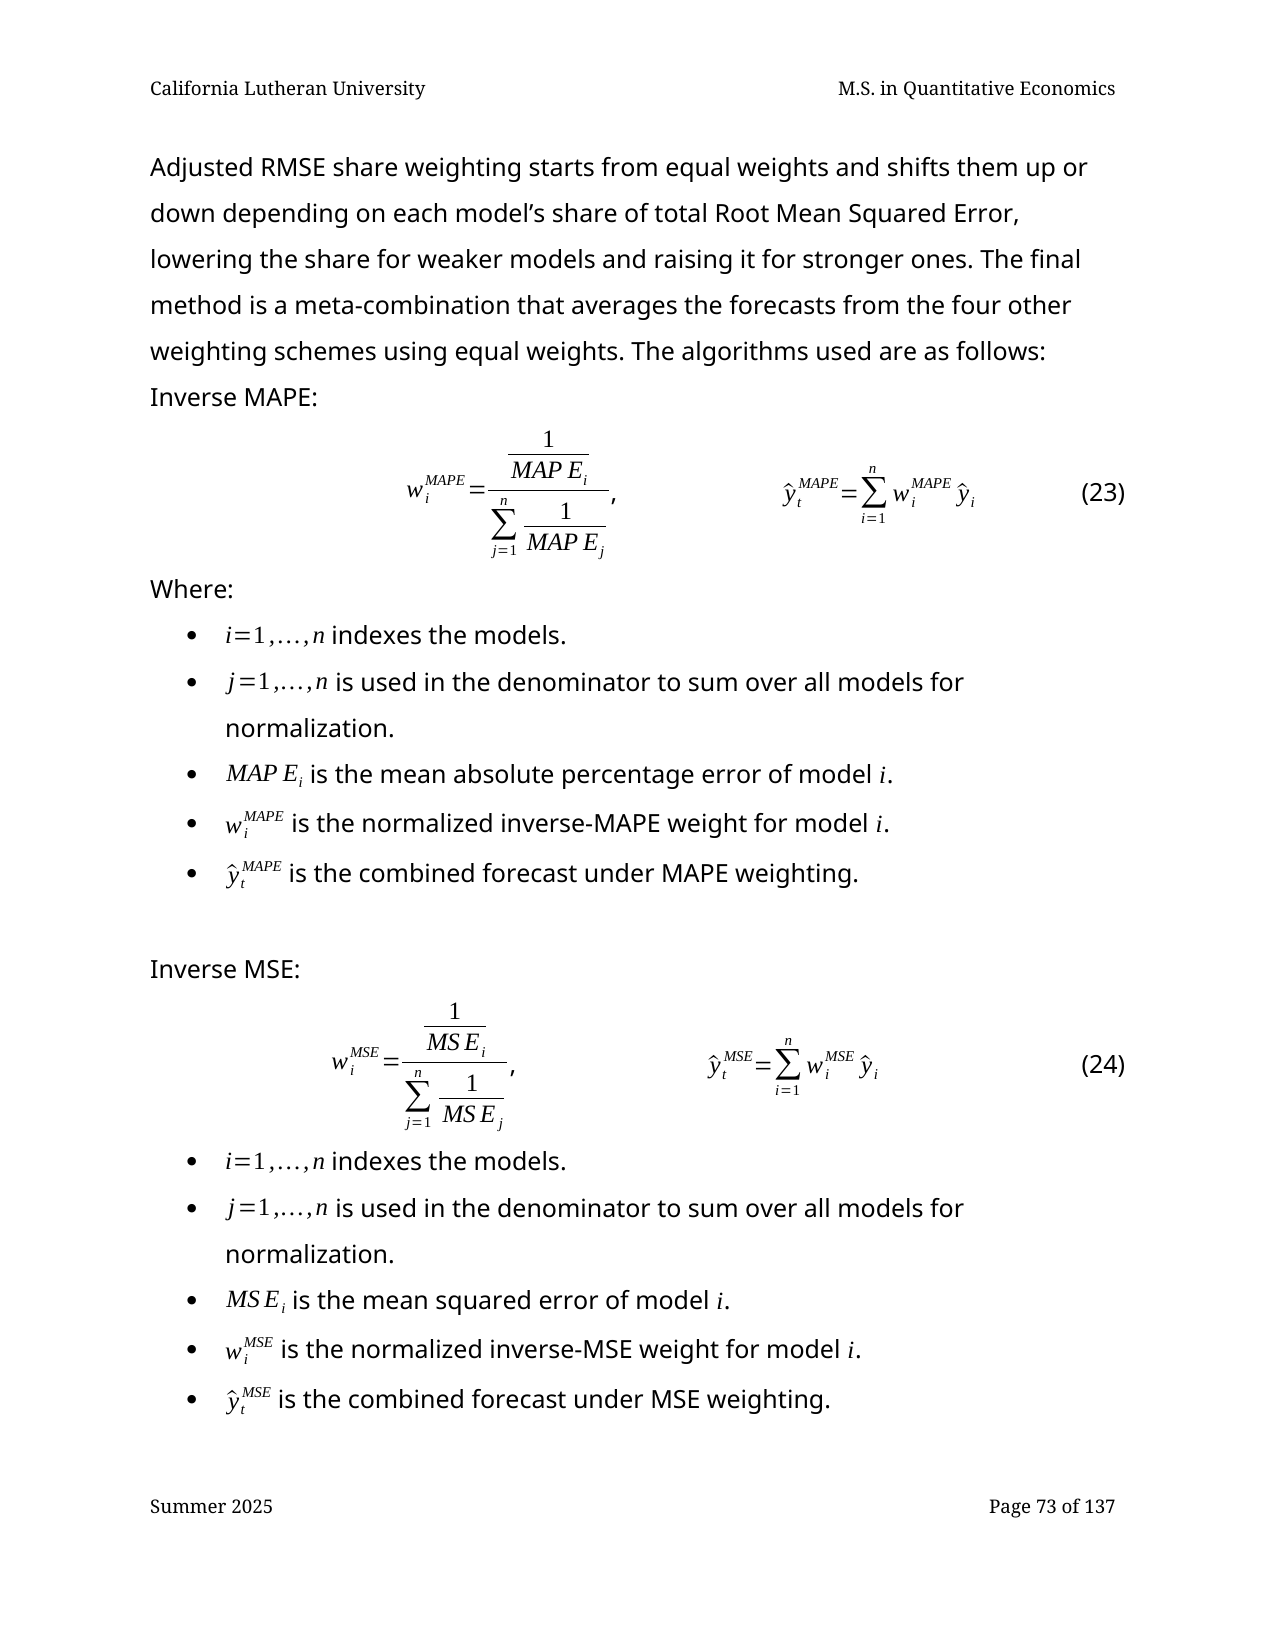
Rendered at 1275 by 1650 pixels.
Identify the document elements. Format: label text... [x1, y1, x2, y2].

list is used in the denominator to sum over all models for normalization. [187, 1190, 1125, 1271]
list indexes the models. [187, 618, 1125, 652]
text , (23) [150, 426, 1125, 560]
text Where: [150, 572, 1125, 606]
list is the normalized inverse-MSE weight for model . [187, 1331, 1125, 1370]
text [150, 150, 1125, 368]
list is the combined forecast under MAPE weighting. [187, 856, 1125, 894]
list is the combined forecast under MSE weighting. [187, 1382, 1125, 1420]
list is the mean squared error of model . [187, 1283, 1125, 1319]
list is the mean absolute percentage error of model . [187, 757, 1125, 793]
list is used in the denominator to sum over all models for normalization. [187, 664, 1125, 745]
text Inverse MAPE: [150, 380, 1125, 414]
list is the normalized inverse-MAPE weight for model . [187, 805, 1125, 844]
text , (24) [150, 998, 1125, 1132]
list indexes the models. [187, 1144, 1125, 1178]
text Inverse MSE: [150, 952, 1125, 986]
